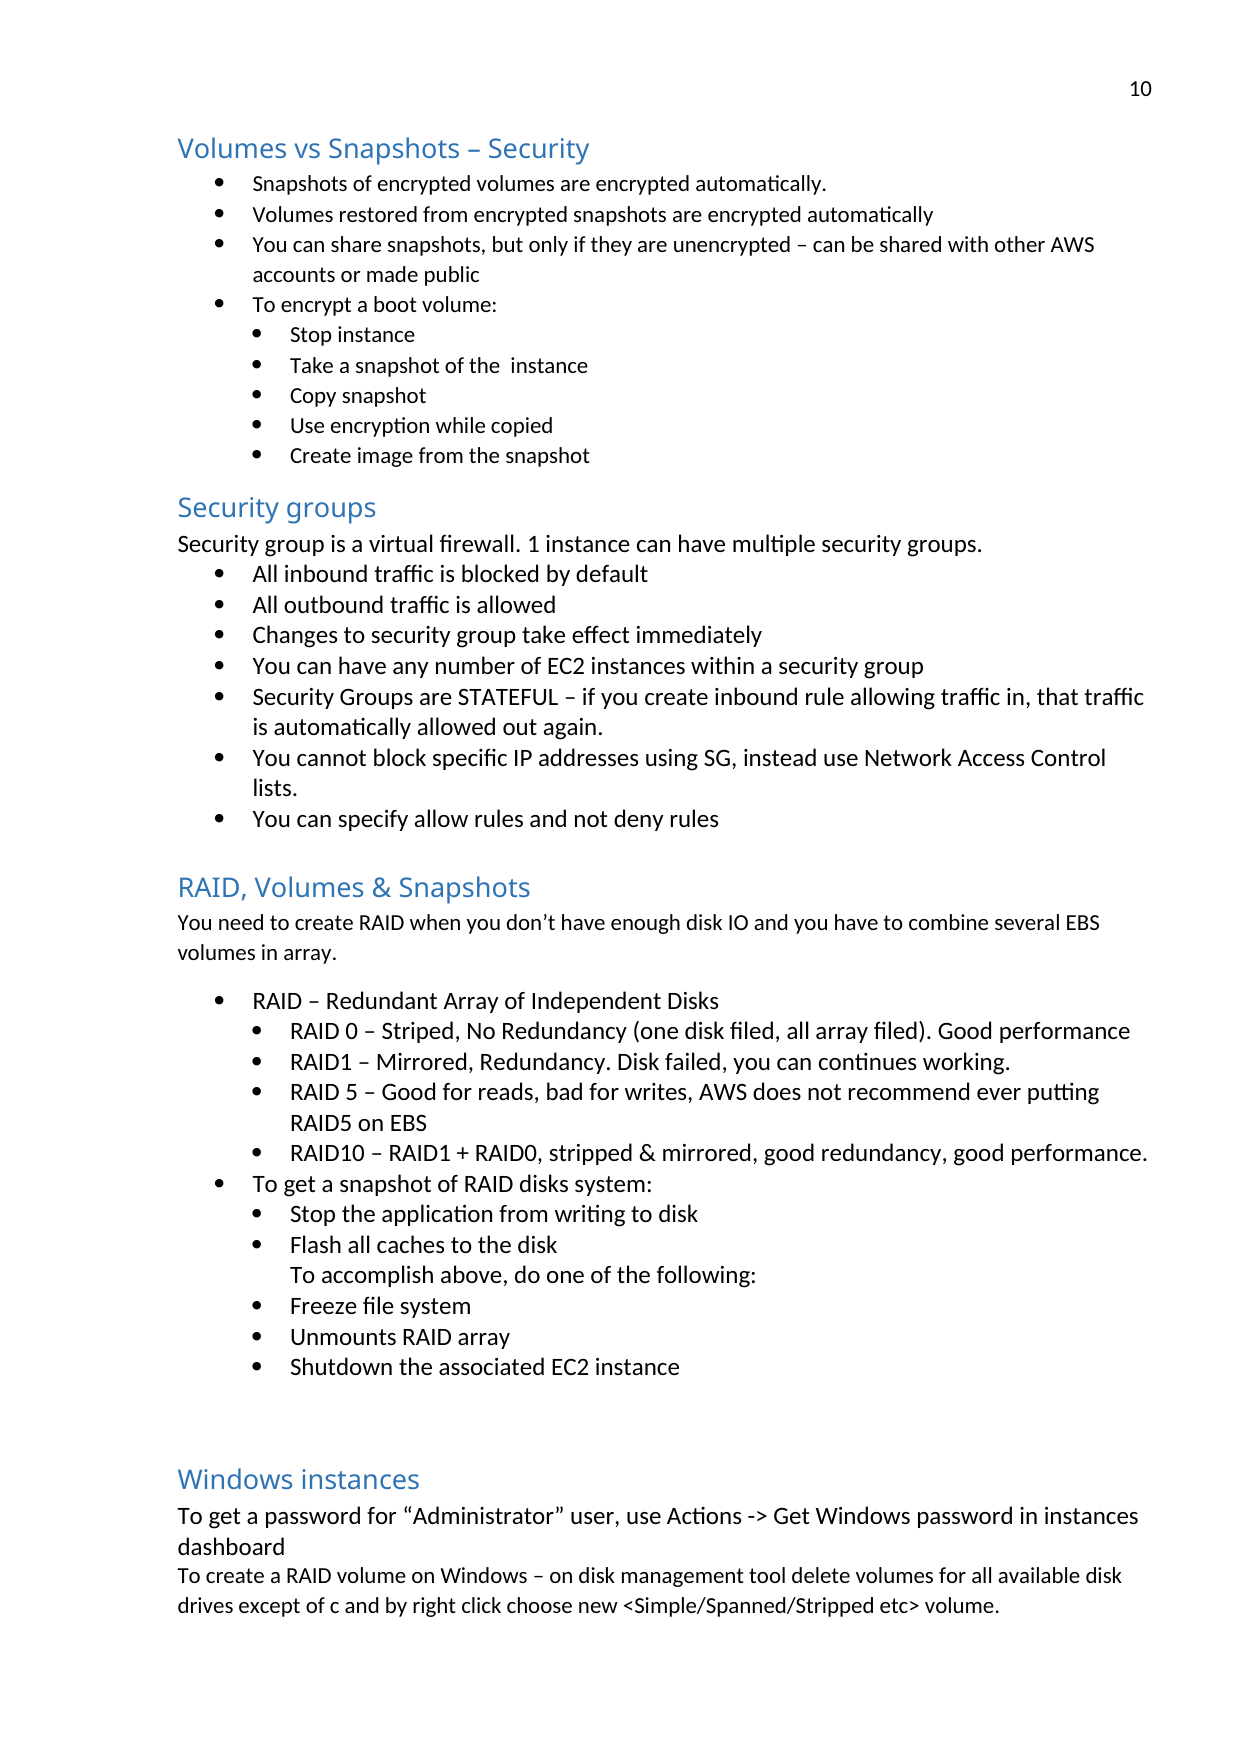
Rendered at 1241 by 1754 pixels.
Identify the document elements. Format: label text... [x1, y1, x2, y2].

list RAID10 – RAID1 + RAID0, stripped & mirrored, good redundancy, good performance. [252, 1137, 1152, 1168]
list Create image from the snapshot [252, 441, 1152, 469]
subtitle Security groups [177, 488, 1152, 525]
text To get a password for “Administrator” user, use Actions -> Get Windows password in instances dashboard [177, 1500, 1152, 1561]
list You can share snapshots, but only if they are unencrypted – can be shared with other AWS accounts or made public [215, 230, 1152, 288]
text To create a RAID volume on Windows – on disk management tool delete volumes for all available disk drives except of c and by right click choose new <Simple/Spanned/Stripped etc> volume. [177, 1561, 1152, 1619]
list Snapshots of encrypted volumes are encrypted automatically. [215, 169, 1152, 198]
text You need to create RAID when you don’t have enough disk IO and you have to combine several EBS volumes in array. [177, 908, 1152, 966]
list Stop instance [252, 321, 1152, 349]
list RAID1 – Mirrored, Redundancy. Disk failed, you can continues working. [252, 1046, 1152, 1076]
list RAID 0 – Striped, No Redundancy (one disk filed, all array filed). Good performance [252, 1015, 1152, 1046]
text Security group is a virtual firewall. 1 instance can have multiple security groups. [177, 528, 1152, 559]
list Use encryption while copied [252, 411, 1152, 439]
text To accomplish above, do one of the following: [290, 1259, 1152, 1290]
subtitle Volumes vs Snapshots – Security [177, 130, 1152, 167]
list Copy snapshot [252, 381, 1152, 409]
subtitle RAID, Volumes & Snapshots [177, 868, 1152, 905]
list All inbound traffic is blocked by default [215, 559, 1152, 589]
list You can specify allow rules and not deny rules [215, 803, 1152, 833]
list You cannot block specific IP addresses using SG, instead use Network Access Control lists. [215, 742, 1152, 803]
list To encrypt a boot volume: [215, 290, 1152, 318]
list Flash all caches to the disk [252, 1229, 1152, 1259]
list To get a snapshot of RAID disks system: [215, 1168, 1152, 1198]
list Stop the application from writing to disk [252, 1198, 1152, 1229]
list Freeze file system [252, 1290, 1152, 1321]
subtitle Windows instances [177, 1460, 1152, 1497]
list All outbound traffic is allowed [215, 589, 1152, 620]
list RAID – Redundant Array of Independent Disks [215, 985, 1152, 1015]
list Unmounts RAID array [252, 1321, 1152, 1351]
list Take a snapshot of the instance [252, 351, 1152, 379]
list Shutdown the associated EC2 instance [252, 1351, 1152, 1382]
list RAID 5 – Good for reads, bad for writes, AWS does not recommend ever putting RAID5 on EBS [252, 1076, 1152, 1137]
list Security Groups are STATEFUL – if you create inbound rule allowing traffic in, that traffic is automatically allowed out again. [215, 681, 1152, 742]
list You can have any number of EC2 instances within a security group [215, 650, 1152, 681]
list Volumes restored from encrypted snapshots are encrypted automatically [215, 200, 1152, 228]
list Changes to security group take effect immediately [215, 620, 1152, 650]
